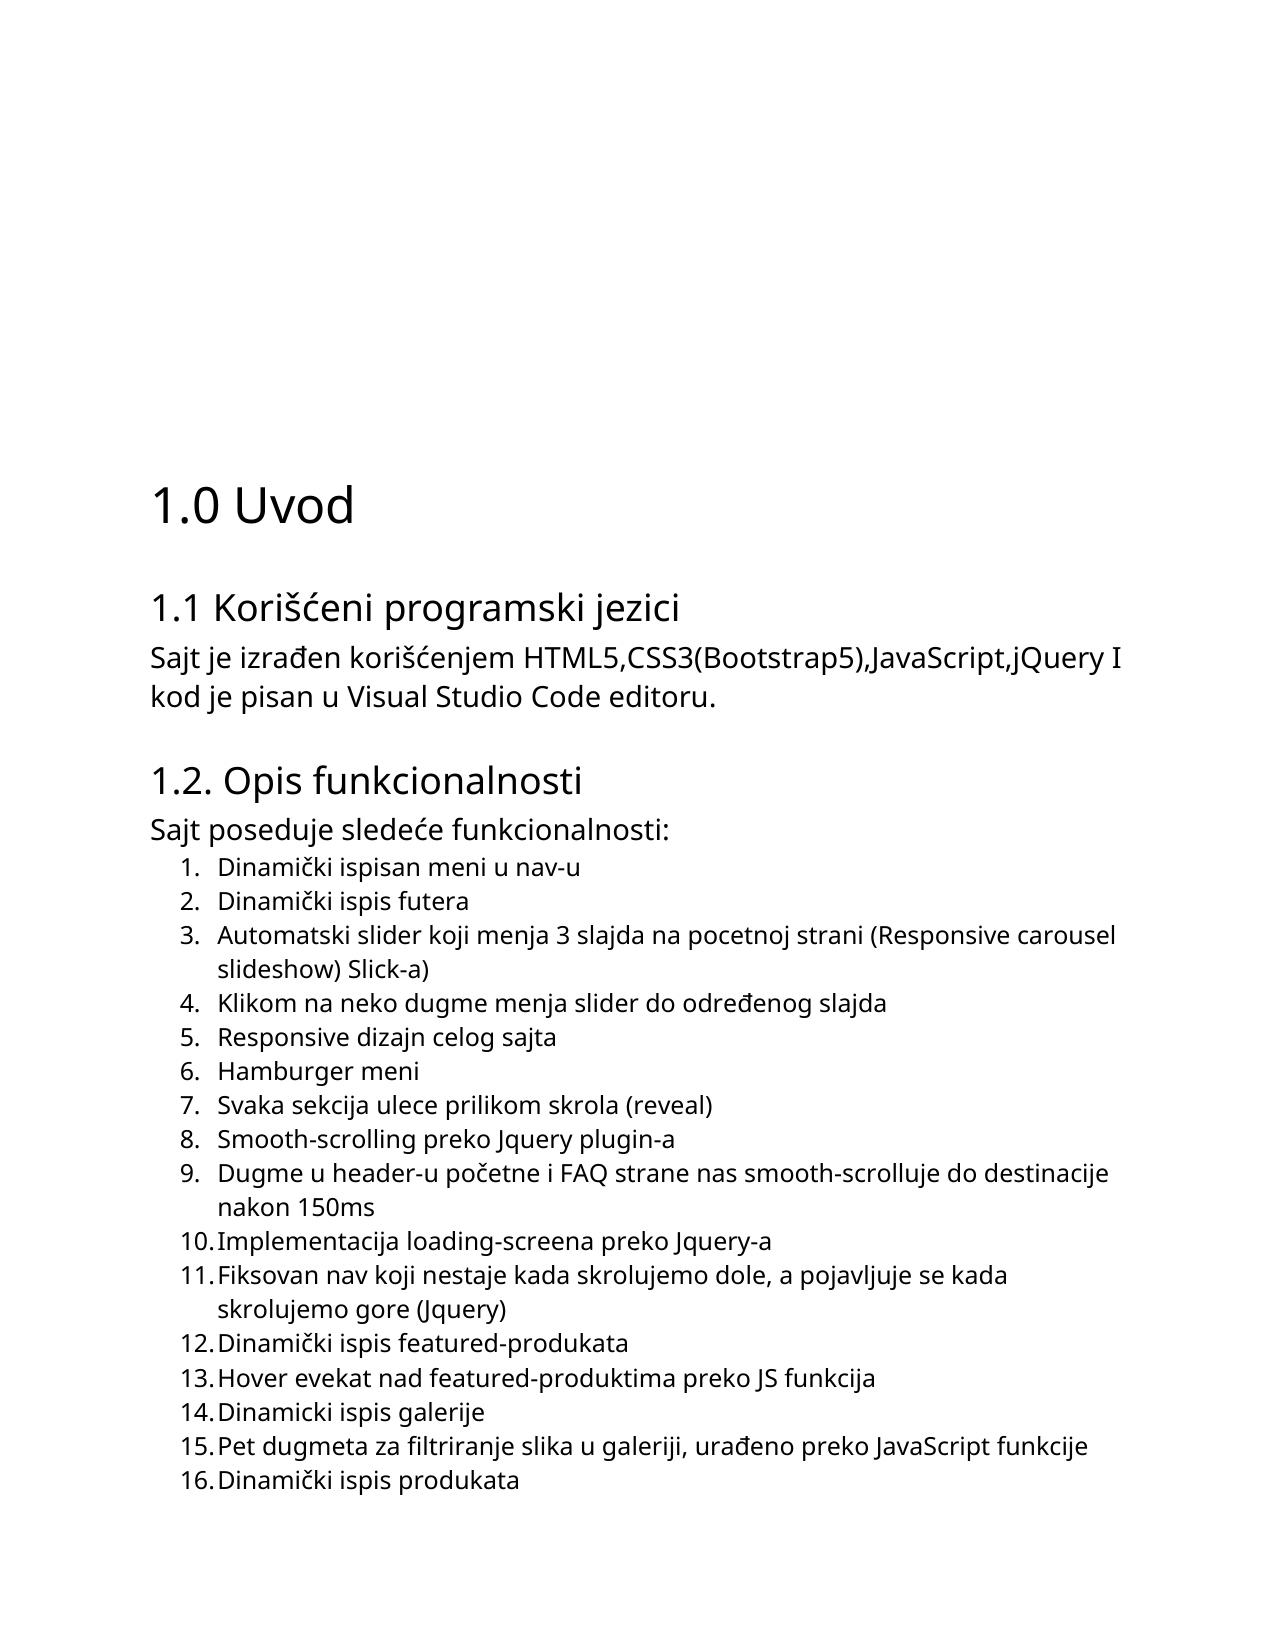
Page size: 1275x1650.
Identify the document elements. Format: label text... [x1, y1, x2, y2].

list Dinamicki ispis galerije [179, 1394, 1125, 1428]
list Klikom na neko dugme menja slider do određenog slajda [179, 986, 1125, 1019]
list Dinamički ispisan meni u nav-u [179, 849, 1125, 883]
list Svaka sekcija ulece prilikom skrola (reveal) [179, 1088, 1125, 1122]
list Implementacija loading-screena preko Jquery-a [179, 1224, 1125, 1258]
text Sajt poseduje sledeće funkcionalnosti: [150, 809, 1125, 849]
list Hover evekat nad featured-produktima preko JS funkcija [179, 1360, 1125, 1394]
list Dinamički ispis futera [179, 883, 1125, 917]
list Dinamički ispis featured-produkata [179, 1326, 1125, 1360]
list Hamburger meni [179, 1054, 1125, 1088]
list Dugme u header-u početne i FAQ strane nas smooth-scrolluje do destinacije nakon 150ms [179, 1156, 1125, 1224]
subtitle 1.0 Uvod [150, 470, 1125, 538]
list Dinamički ispis produkata [179, 1462, 1125, 1496]
list Responsive dizajn celog sajta [179, 1019, 1125, 1054]
text Sajt je izrađen korišćenjem HTML5,CSS3(Bootstrap5),JavaScript,jQuery I kod je pisan u Visual Studio Code editoru. [150, 637, 1125, 716]
list Fiksovan nav koji nestaje kada skrolujemo dole, a pojavljuje se kada skrolujemo gore (Jquery) [179, 1258, 1125, 1326]
list Smooth-scrolling preko Jquery plugin-a [179, 1122, 1125, 1156]
list Automatski slider koji menja 3 slajda na pocetnoj strani (Responsive carousel slideshow) Slick-a) [179, 917, 1125, 986]
subtitle 1.2. Opis funkcionalnosti [150, 754, 1125, 806]
subtitle 1.1 Korišćeni programski jezici [150, 582, 1125, 633]
list Pet dugmeta za filtriranje slika u galeriji, urađeno preko JavaScript funkcije [179, 1428, 1125, 1462]
